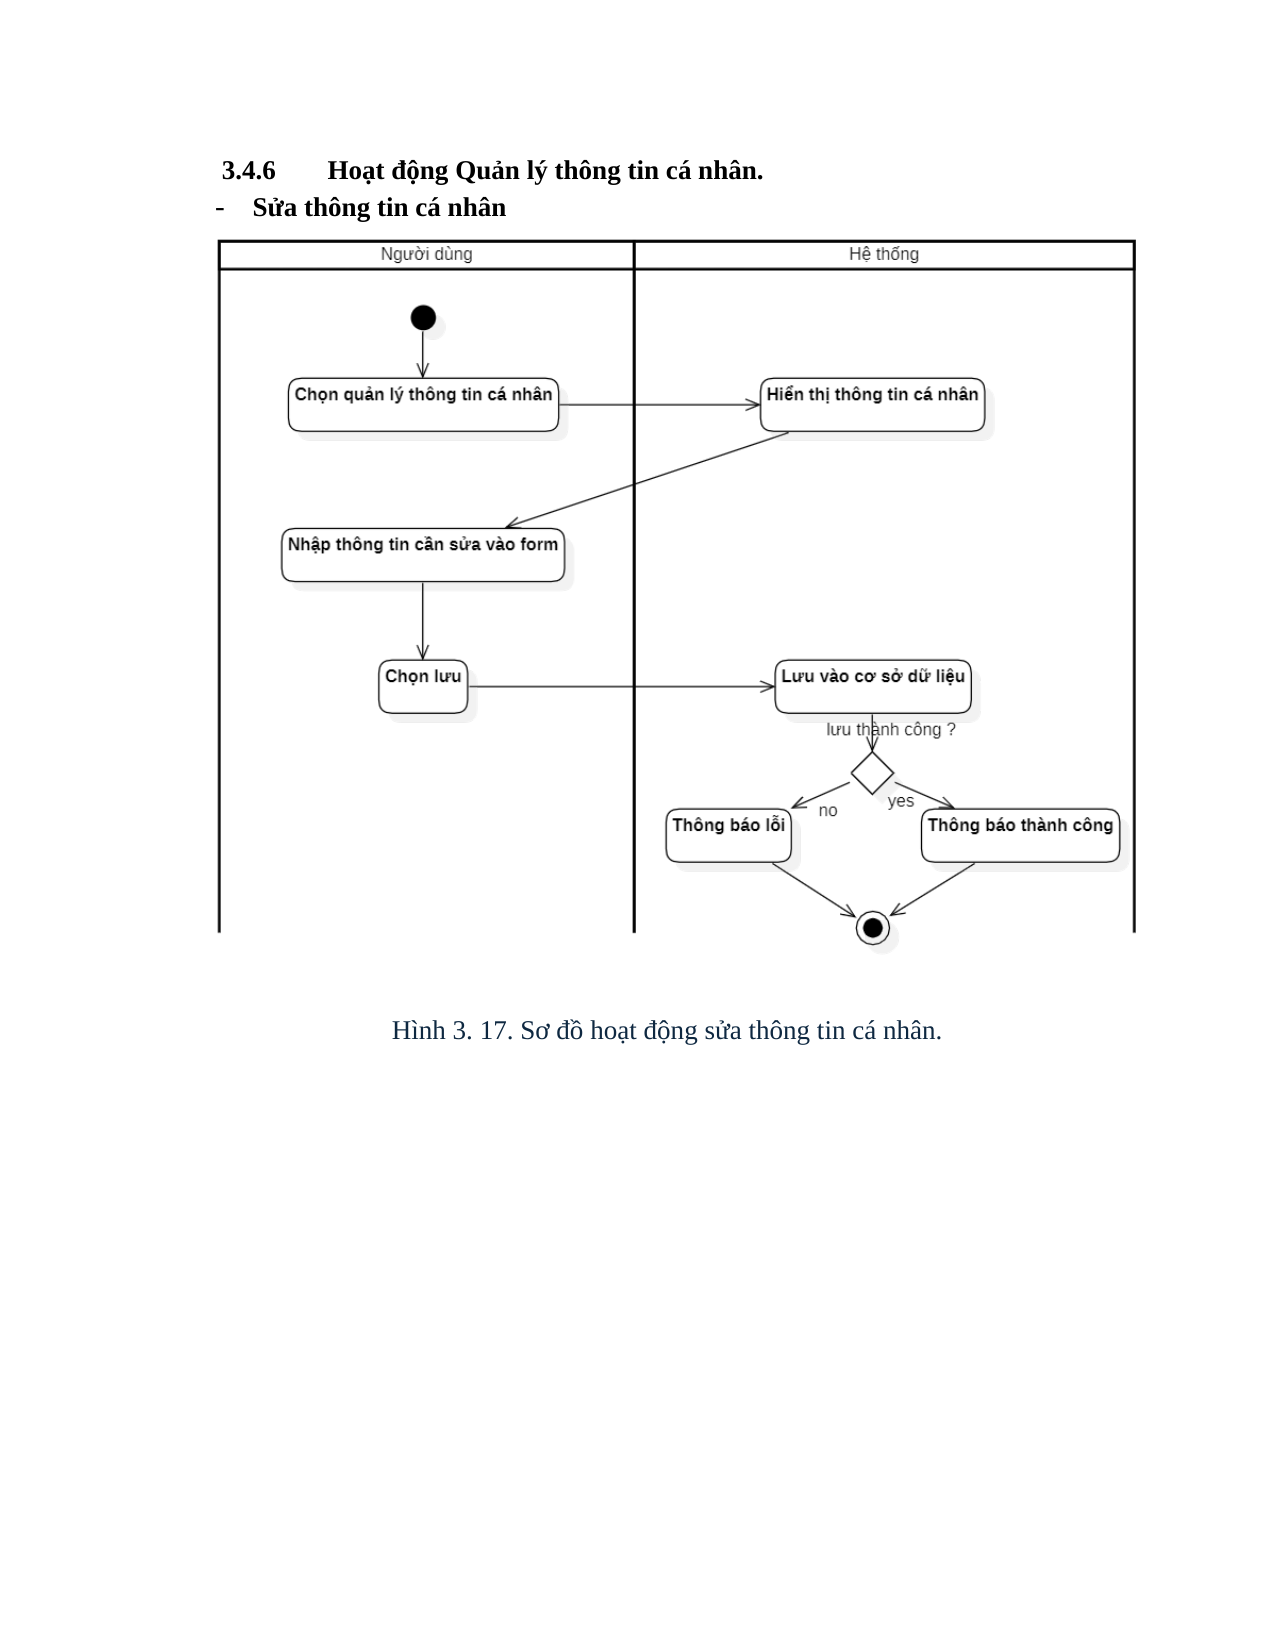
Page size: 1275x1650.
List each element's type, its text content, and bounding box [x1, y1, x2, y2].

text Hình 3. 17. Sơ đồ hoạt động sửa thông tin cá nhân. [177, 1014, 1157, 1045]
list Sửa thông tin cá nhân [215, 189, 1157, 223]
picture [206, 228, 1187, 997]
list Hoạt động Quản lý thông tin cá nhân. [222, 154, 1157, 185]
